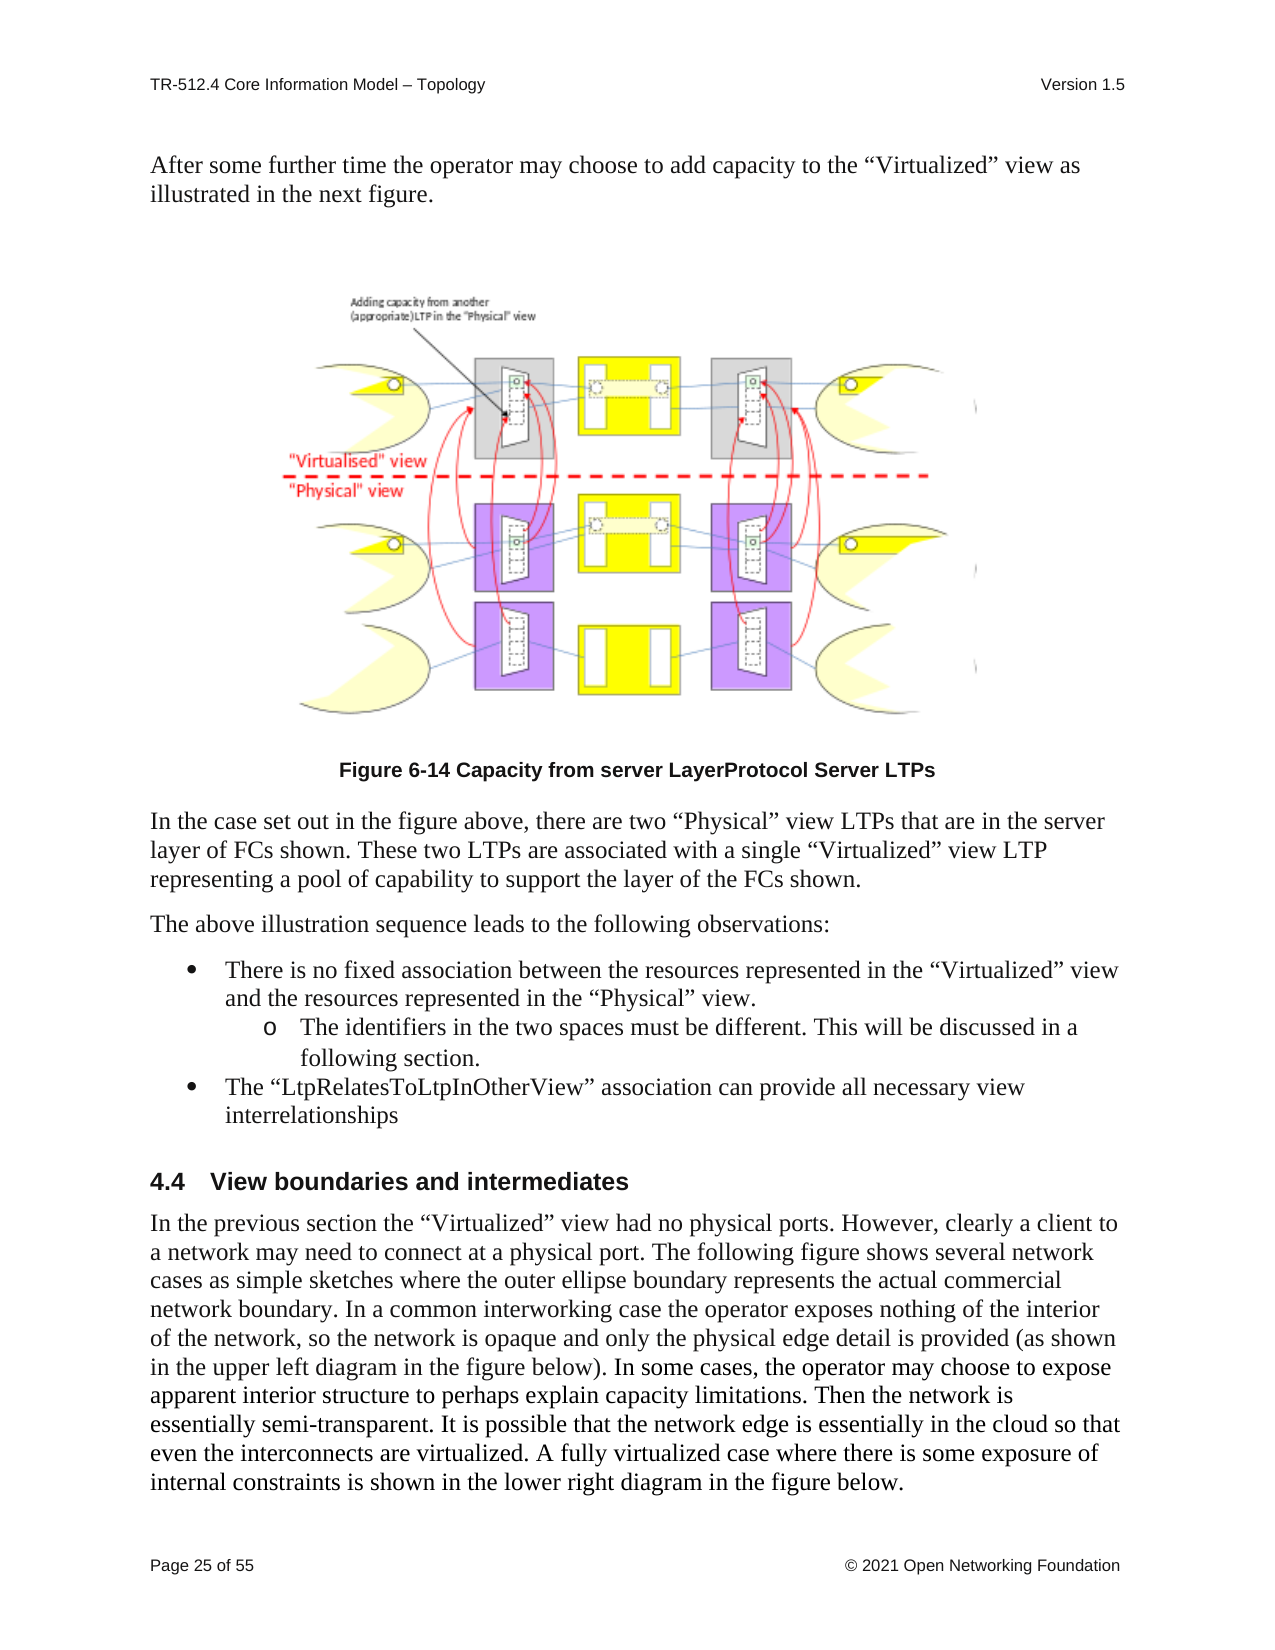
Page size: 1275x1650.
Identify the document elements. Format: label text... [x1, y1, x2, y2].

text In the previous section the “Virtualized” view had no physical ports. However, clearly a client to a network may need to connect at a physical port. The following figure shows several network cases as simple sketches where the outer ellipse boundary represents the actual commercial network boundary. In a common interworking case the operator exposes nothing of the interior of the network, so the network is opaque and only the physical edge detail is provided (as shown in the upper left diagram in the figure below). In some cases, the operator may choose to expose apparent interior structure to perhaps explain capacity limitations. Then the network is essentially semi-transparent. It is possible that the network edge is essentially in the cloud so that even the interconnects are virtualized. A fully virtualized case where there is some exposure of internal constraints is shown in the lower right diagram in the figure below. [150, 1208, 1125, 1496]
list The “LtpRelatesToLtpInOtherView” association can provide all necessary view interrelationships [187, 1072, 1125, 1129]
list There is no fixed association between the resources represented in the “Virtualized” view and the resources represented in the “Physical” view. [187, 955, 1125, 1012]
subtitle View boundaries and intermediates [150, 1167, 1125, 1196]
list The identifiers in the two spaces must be different. This will be discussed in a following section. [262, 1012, 1125, 1072]
text In the case set out in the figure above, there are two “Physical” view LTPs that are in the server layer of FCs shown. These two LTPs are associated with a single “Virtualized” view LTP representing a pool of capability to support the layer of the FCs shown. [150, 806, 1125, 893]
text After some further time the operator may choose to add capacity to the “Virtualized” view as illustrated in the next figure. [150, 150, 1125, 207]
text The above illustration sequence leads to the following observations: [150, 909, 1125, 938]
